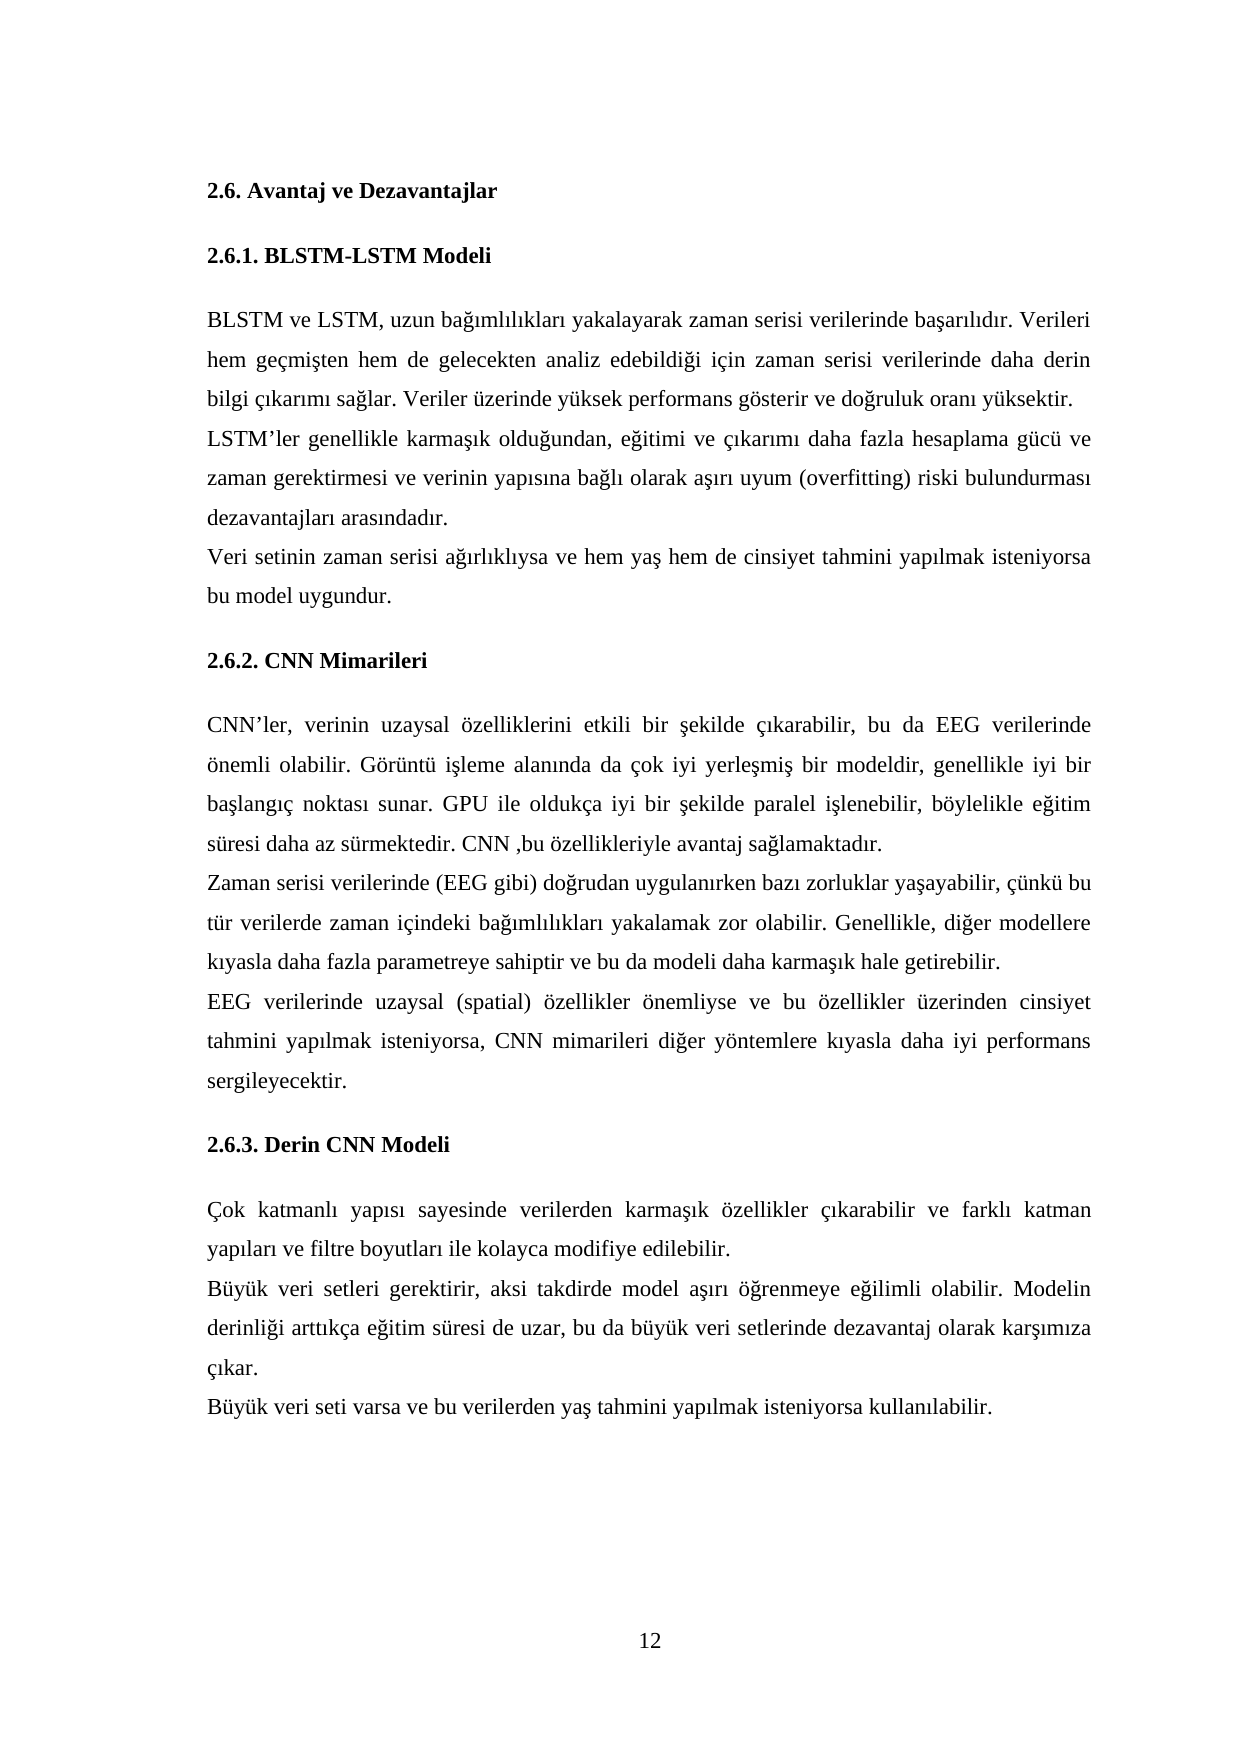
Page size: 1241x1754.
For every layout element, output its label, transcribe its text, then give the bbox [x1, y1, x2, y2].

text BLSTM ve LSTM, uzun bağımlılıkları yakalayarak zaman serisi verilerinde başarılıdır. Verileri hem geçmişten hem de gelecekten analiz edebildiği için zaman serisi verilerinde daha derin bilgi çıkarımı sağlar. Veriler üzerinde yüksek performans gösterir ve doğruluk oranı yüksektir. [207, 306, 1092, 411]
text Veri setinin zaman serisi ağırlıklıysa ve hem yaş hem de cinsiyet tahmini yapılmak isteniyorsa bu model uygundur. [207, 543, 1092, 609]
subtitle 2.6.3. Derin CNN Modeli [207, 1131, 1092, 1158]
subtitle 2.6.2. CNN Mimarileri [207, 647, 1092, 673]
text Büyük veri setleri gerektirir, aksi takdirde model aşırı öğrenmeye eğilimli olabilir. Modelin derinliği arttıkça eğitim süresi de uzar, bu da büyük veri setlerinde dezavantaj olarak karşımıza çıkar. [207, 1275, 1092, 1380]
text Çok katmanlı yapısı sayesinde verilerden karmaşık özellikler çıkarabilir ve farklı katman yapıları ve filtre boyutları ile kolayca modifiye edilebilir. [207, 1196, 1092, 1262]
subtitle 2.6.1. BLSTM-LSTM Modeli [207, 242, 1092, 268]
text CNN’ler, verinin uzaysal özelliklerini etkili bir şekilde çıkarabilir, bu da EEG verilerinde önemli olabilir. Görüntü işleme alanında da çok iyi yerleşmiş bir modeldir, genellikle iyi bir başlangıç noktası sunar. GPU ile oldukça iyi bir şekilde paralel işlenebilir, böylelikle eğitim süresi daha az sürmektedir. CNN ,bu özellikleriyle avantaj sağlamaktadır. [207, 711, 1092, 856]
subtitle 2.6. Avantaj ve Dezavantajlar [207, 177, 1092, 203]
text Zaman serisi verilerinde (EEG gibi) doğrudan uygulanırken bazı zorluklar yaşayabilir, çünkü bu tür verilerde zaman içindeki bağımlılıkları yakalamak zor olabilir. Genellikle, diğer modellere kıyasla daha fazla parametreye sahiptir ve bu da modeli daha karmaşık hale getirebilir. [207, 869, 1092, 975]
text Büyük veri seti varsa ve bu verilerden yaş tahmini yapılmak isteniyorsa kullanılabilir. [207, 1393, 1092, 1419]
text EEG verilerinde uzaysal (spatial) özellikler önemliyse ve bu özellikler üzerinden cinsiyet tahmini yapılmak isteniyorsa, CNN mimarileri diğer yöntemlere kıyasla daha iyi performans sergileyecektir. [207, 988, 1092, 1093]
text LSTM’ler genellikle karmaşık olduğundan, eğitimi ve çıkarımı daha fazla hesaplama gücü ve zaman gerektirmesi ve verinin yapısına bağlı olarak aşırı uyum (overfitting) riski bulundurması dezavantajları arasındadır. [207, 424, 1092, 530]
